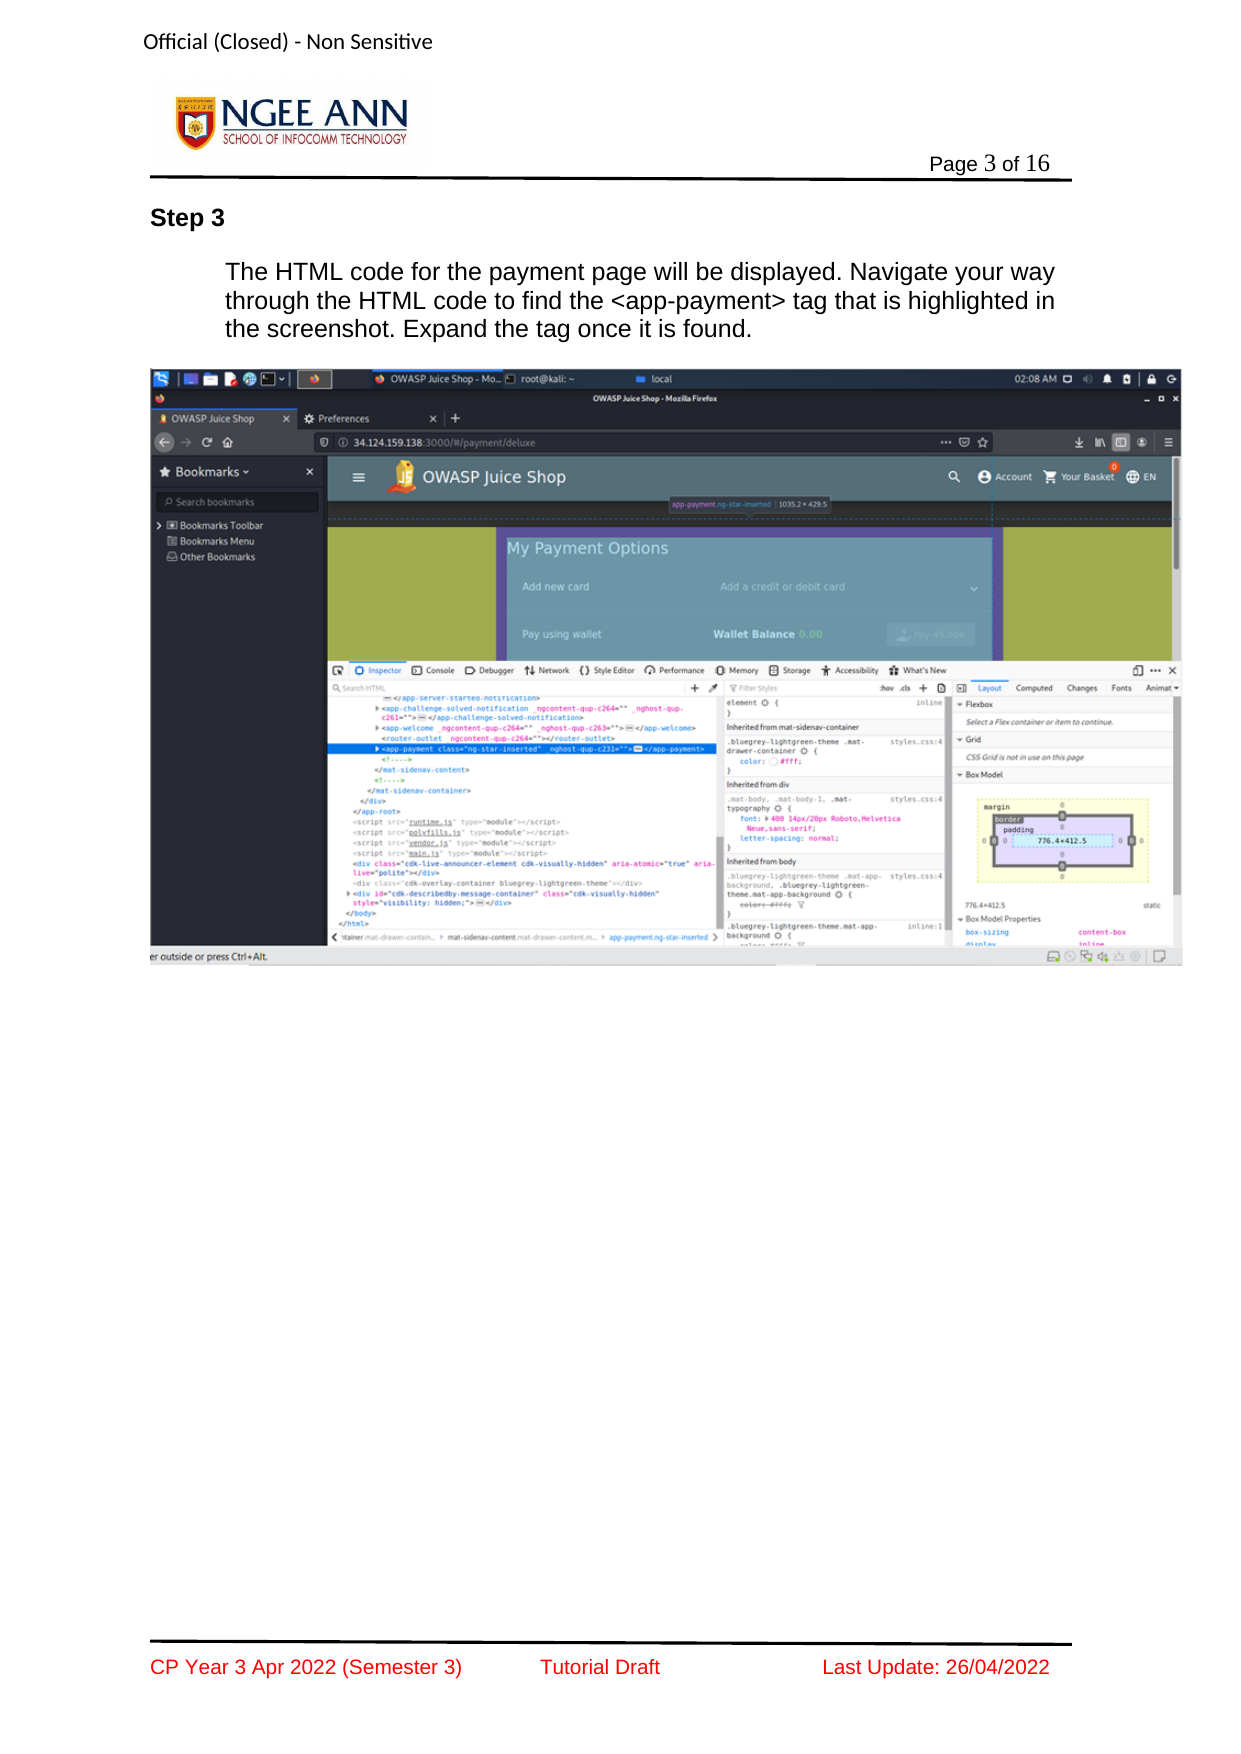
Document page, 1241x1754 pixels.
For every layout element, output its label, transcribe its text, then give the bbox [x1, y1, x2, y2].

picture [150, 75, 432, 172]
text Step 3 [150, 203, 1090, 232]
text The HTML code for the payment page will be displayed. Navigate your way through the HTML code to find the <app-payment> tag that is highlighted in the screenshot. Expand the tag once it is found. [225, 257, 1090, 343]
picture [150, 368, 1183, 966]
